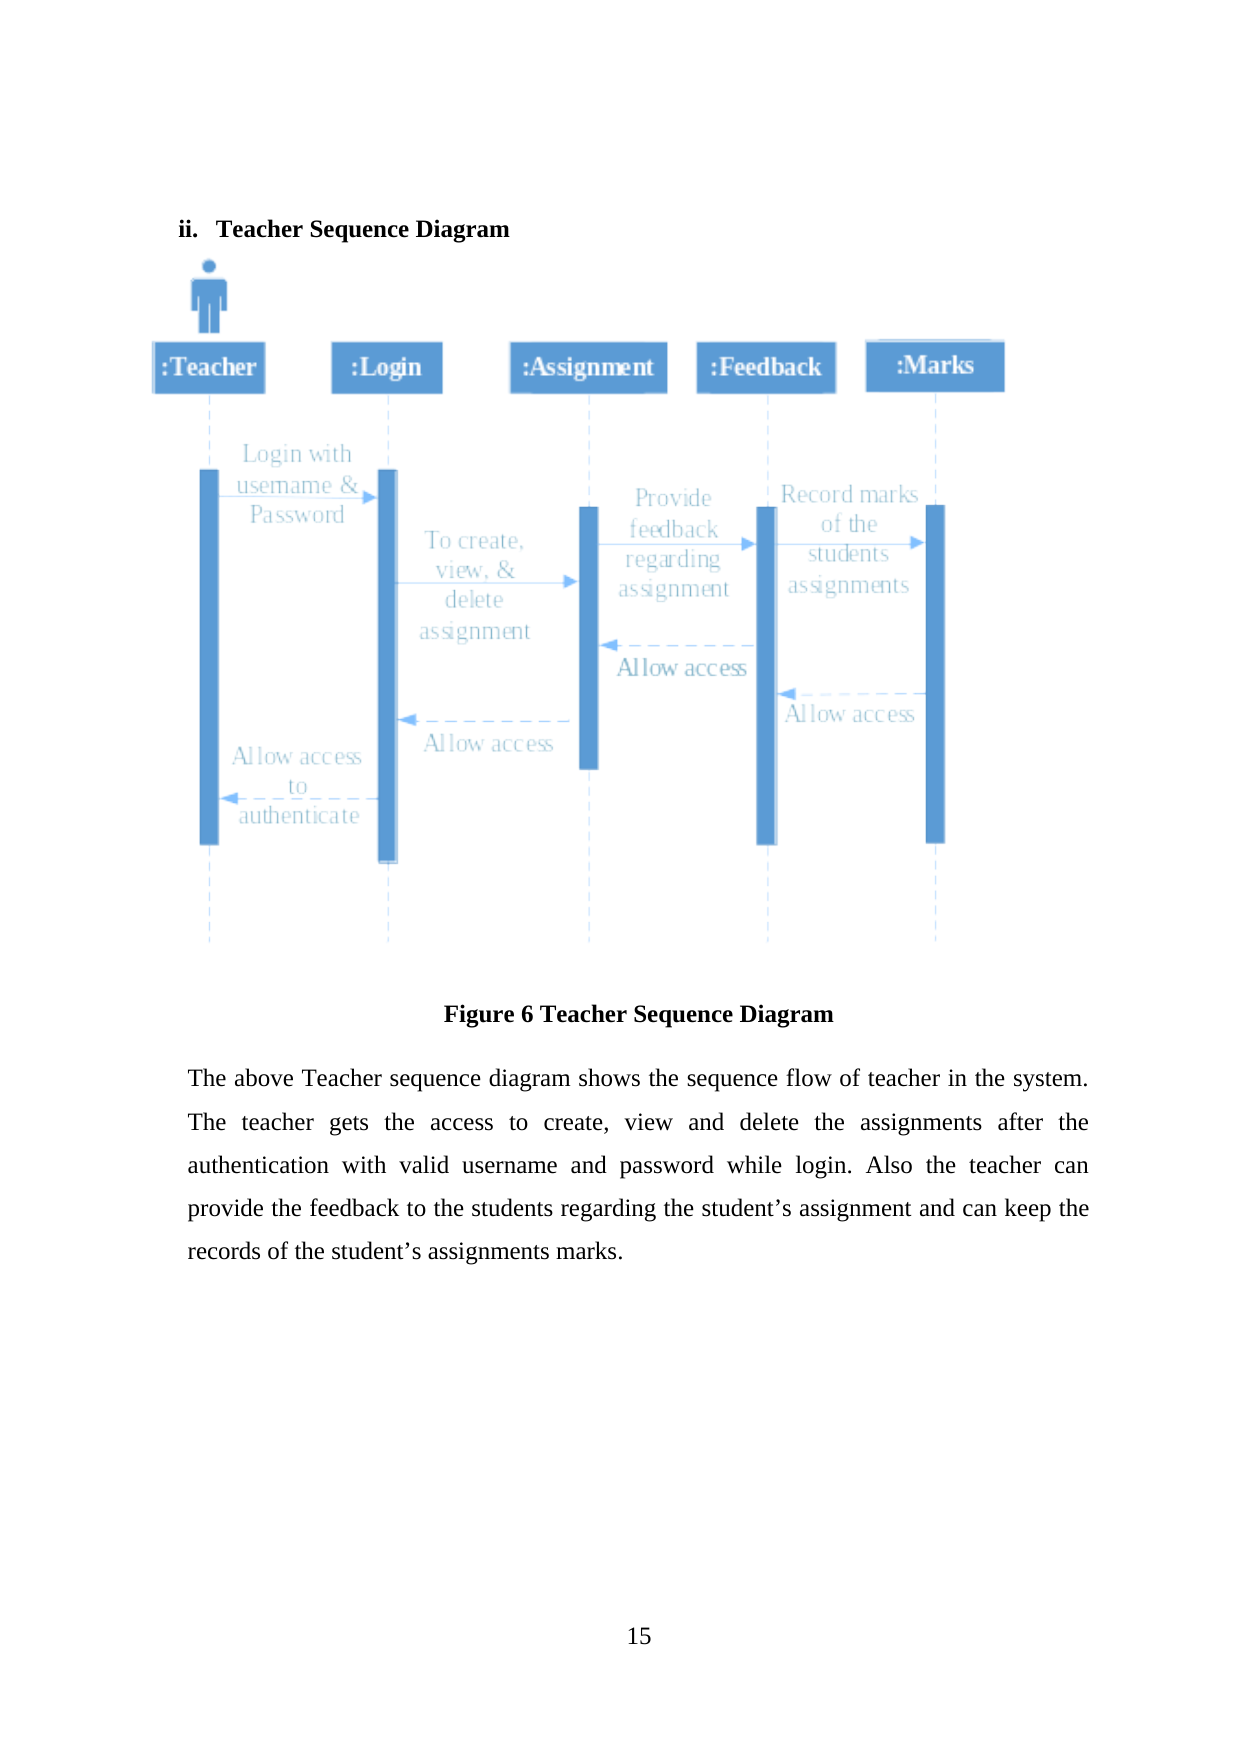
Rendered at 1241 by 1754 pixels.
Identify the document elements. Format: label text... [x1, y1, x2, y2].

text The above Teacher sequence diagram shows the sequence flow of teacher in the system. The teacher gets the access to create, view and delete the assignments after the authentication with valid username and password while login. Also the teacher can provide the feedback to the students regarding the student’s assignment and can keep the records of the student’s assignments marks. [187, 1063, 1090, 1265]
subtitle Teacher Sequence Diagram [178, 214, 1090, 243]
text Figure 6 Teacher Sequence Diagram [187, 999, 1090, 1028]
